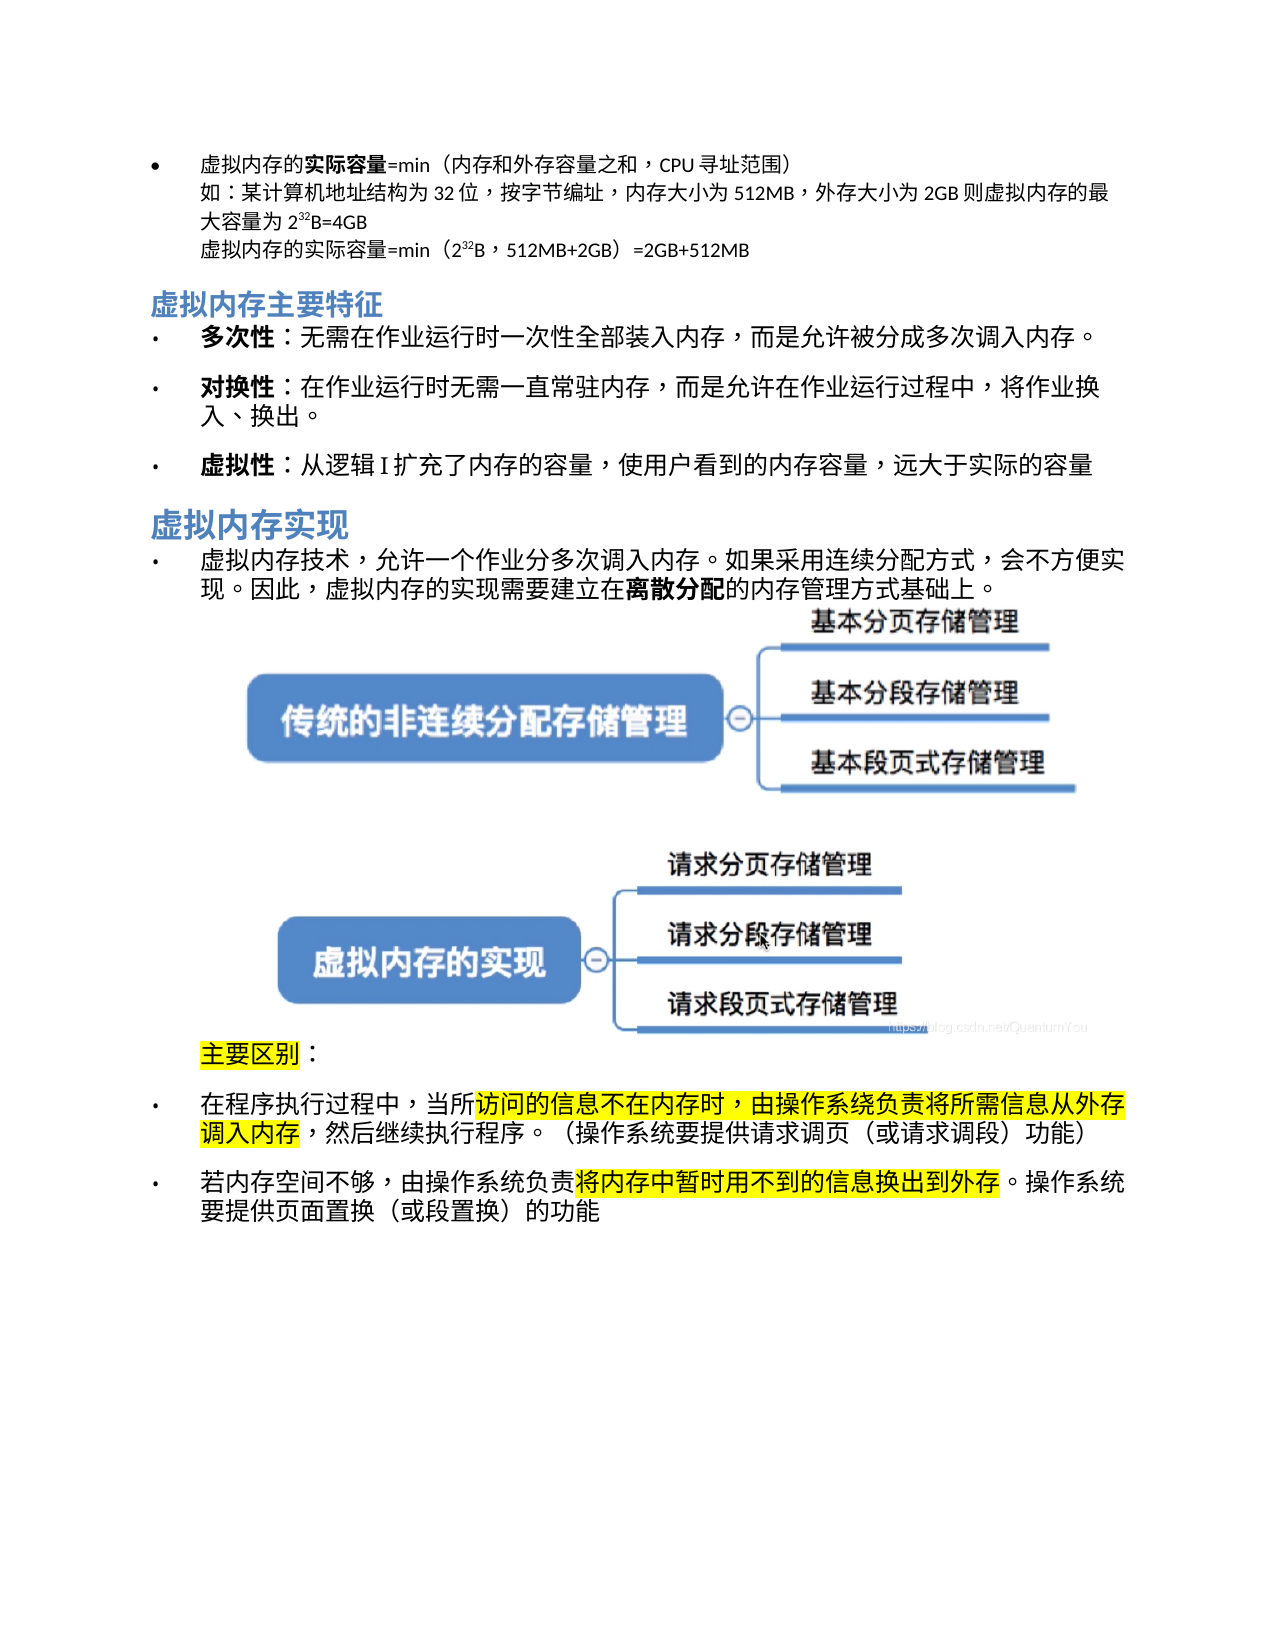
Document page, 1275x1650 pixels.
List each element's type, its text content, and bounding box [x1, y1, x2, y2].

list 多次性：无需在作业运行时一次性全部装入内存，而是允许被分成多次调入内存。 [150, 324, 1125, 353]
list 虚拟内存的实际容量=min（内存和外存容量之和，CPU寻址范围） 如：某计算机地址结构为32位，按字节编址，内存大小为512MB，外存大小为2GB 则虚拟内存的最大容量为232B=4GB 虚拟内存的实际容量=min（232B，512MB+2GB）=2GB+512MB [150, 150, 1125, 264]
subtitle 虚拟内存主要特征 [150, 284, 1125, 324]
picture [218, 604, 1094, 1042]
list 若内存空间不够，由操作系统负责将内存中暂时用不到的信息换出到外存。操作系统要提供页面置换（或段置换）的功能 [150, 1169, 1125, 1227]
list 虚拟性：从逻辑I扩充了内存的容量，使用户看到的内存容量，远大于实际的容量 [150, 452, 1125, 481]
list 对换性：在作业运行时无需一直常驻内存，而是允许在作业运行过程中，将作业换 入、换出。 [150, 374, 1125, 431]
subtitle 虚拟内存实现 [150, 502, 1125, 547]
list 在程序执行过程中，当所访问的信息不在内存时，由操作系绕负责将所需信息从外存调入内存，然后继续执行程序。（操作系统要提供请求调页（或请求调段）功能） [150, 1091, 1125, 1148]
